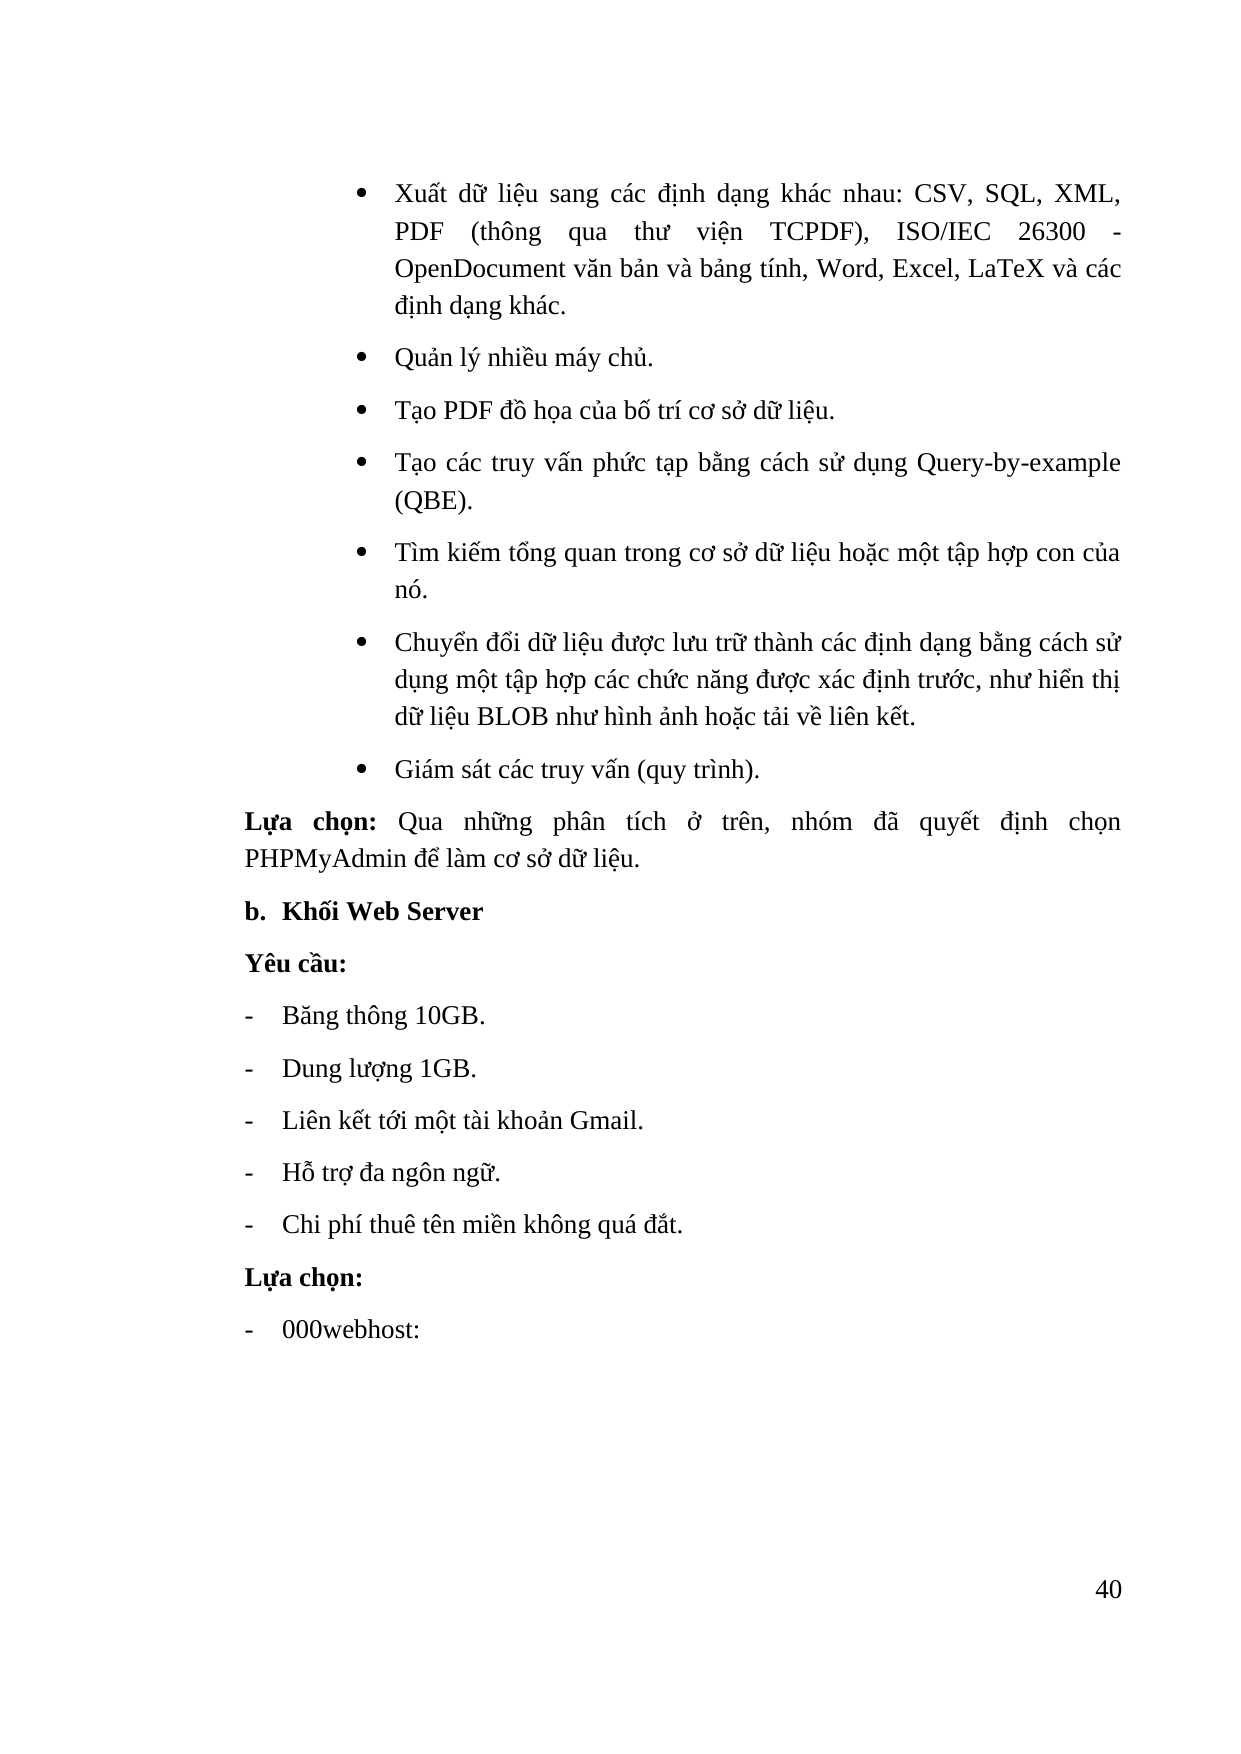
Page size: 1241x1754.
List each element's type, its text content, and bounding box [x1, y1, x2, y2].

list Tìm kiếm tổng quan trong cơ sở dữ liệu hoặc một tập hợp con của nó. [357, 536, 1122, 605]
list Tạo các truy vấn phức tạp bằng cách sử dụng Query-by-example (QBE). [357, 446, 1122, 515]
text Yêu cầu: [244, 947, 1122, 978]
list 000webhost: [244, 1313, 1122, 1344]
list Băng thông 10GB. [244, 999, 1122, 1031]
list Tạo PDF đồ họa của bố trí cơ sở dữ liệu. [357, 394, 1122, 425]
list Giám sát các truy vấn (quy trình). [357, 753, 1122, 784]
list Liên kết tới một tài khoản Gmail. [244, 1104, 1122, 1135]
list Dung lượng 1GB. [244, 1052, 1122, 1083]
list Quản lý nhiều máy chủ. [357, 341, 1122, 373]
text Lựa chọn: [244, 1261, 1122, 1292]
list Khối Web Server [244, 895, 1122, 926]
text Lựa chọn: Qua những phân tích ở trên, nhóm đã quyết định chọn PHPMyAdmin để làm cơ sở dữ liệu. [244, 805, 1122, 874]
list Chuyển đổi dữ liệu được lưu trữ thành các định dạng bằng cách sử dụng một tập hợp các chức năng được xác định trước, như hiển thị dữ liệu BLOB như hình ảnh hoặc tải về liên kết. [357, 626, 1122, 732]
list Chi phí thuê tên miền không quá đắt. [244, 1209, 1122, 1240]
list Xuất dữ liệu sang các định dạng khác nhau: CSV, SQL, XML, PDF (thông qua thư viện TCPDF), ISO/IEC 26300 - OpenDocument văn bản và bảng tính, Word, Excel, LaTeX và các định dạng khác. [357, 177, 1122, 320]
list Hỗ trợ đa ngôn ngữ. [244, 1156, 1122, 1187]
